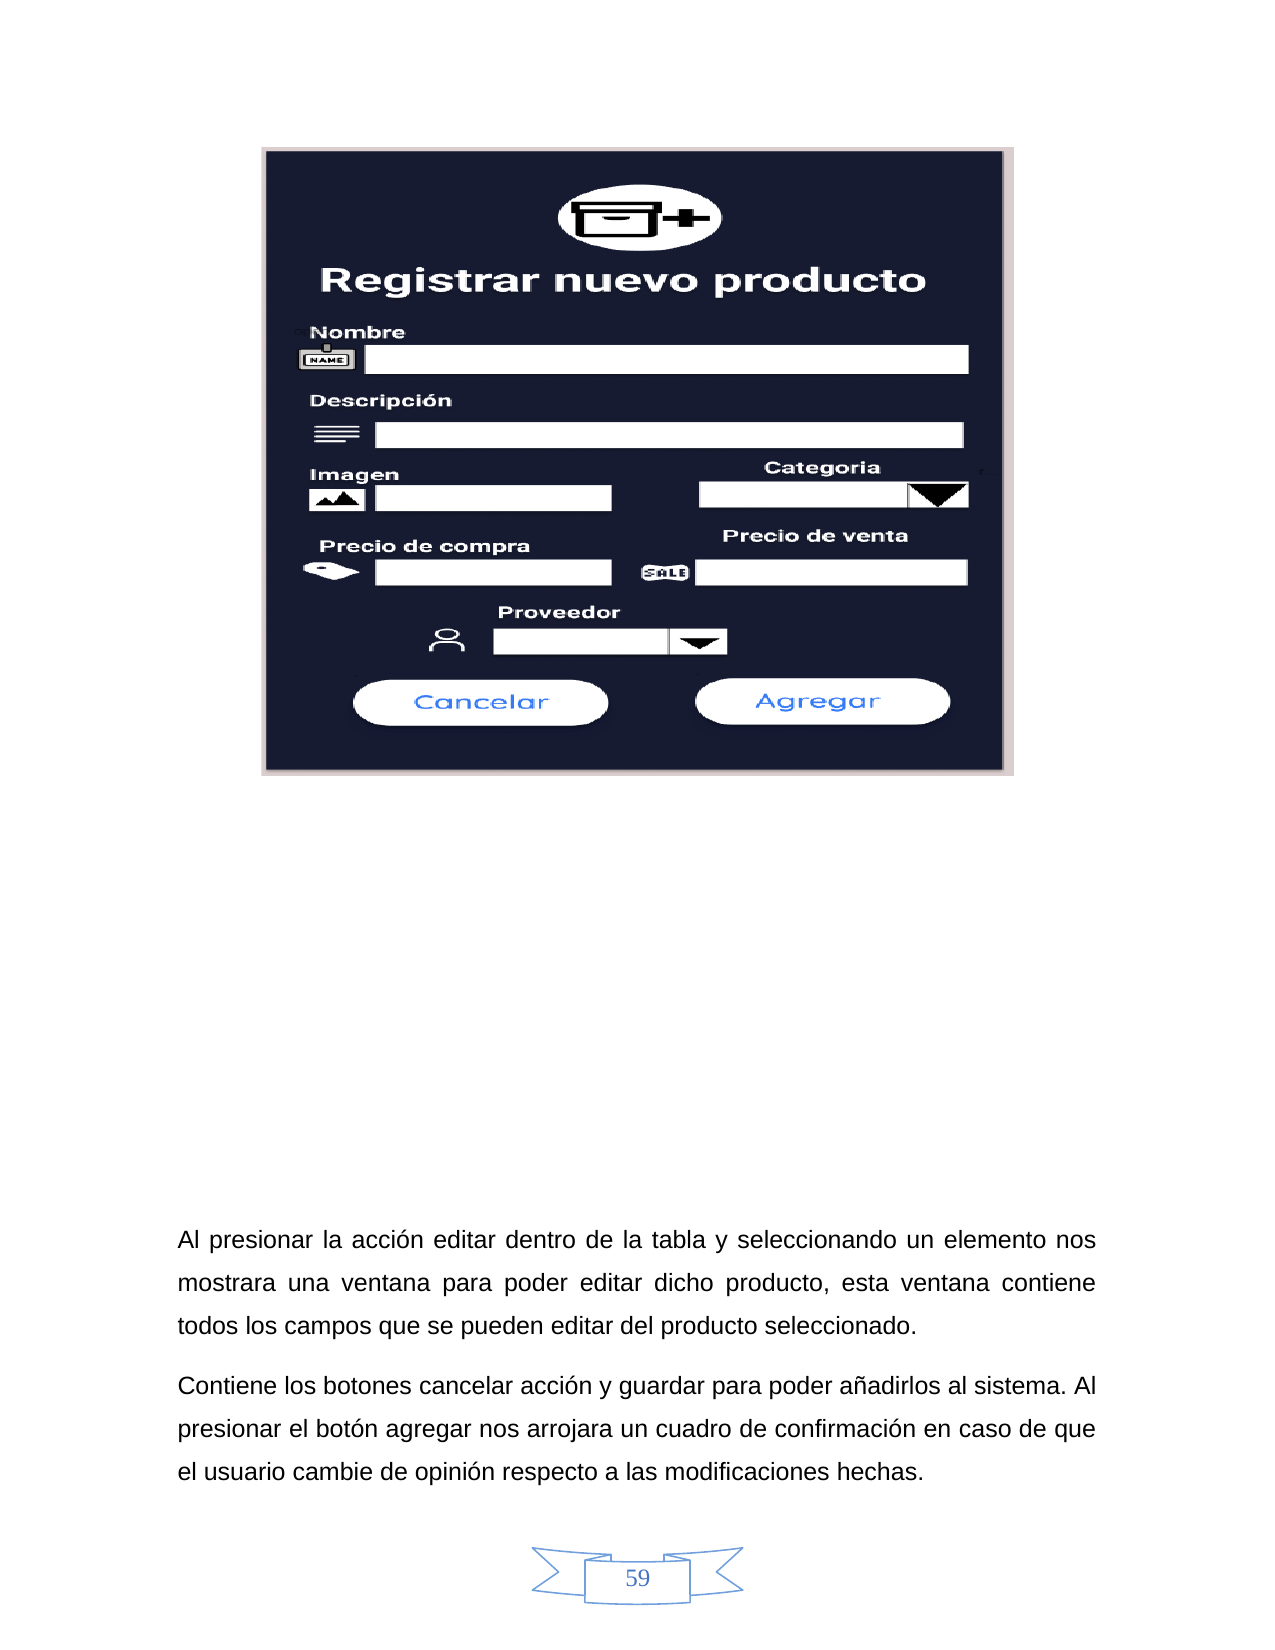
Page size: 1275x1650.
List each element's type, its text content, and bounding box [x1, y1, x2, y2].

picture [261, 147, 1014, 776]
text Contiene los botones cancelar acción y guardar para poder añadirlos al sistema. Al presionar el botón agregar nos arrojara un cuadro de confirmación en caso de que el usuario cambie de opinión respecto a las modificaciones hechas. [177, 1371, 1098, 1486]
text Al presionar la acción editar dentro de la tabla y seleccionando un elemento nos mostrara una ventana para poder editar dicho producto, esta ventana contiene todos los campos que se pueden editar del producto seleccionado. [177, 1225, 1098, 1340]
